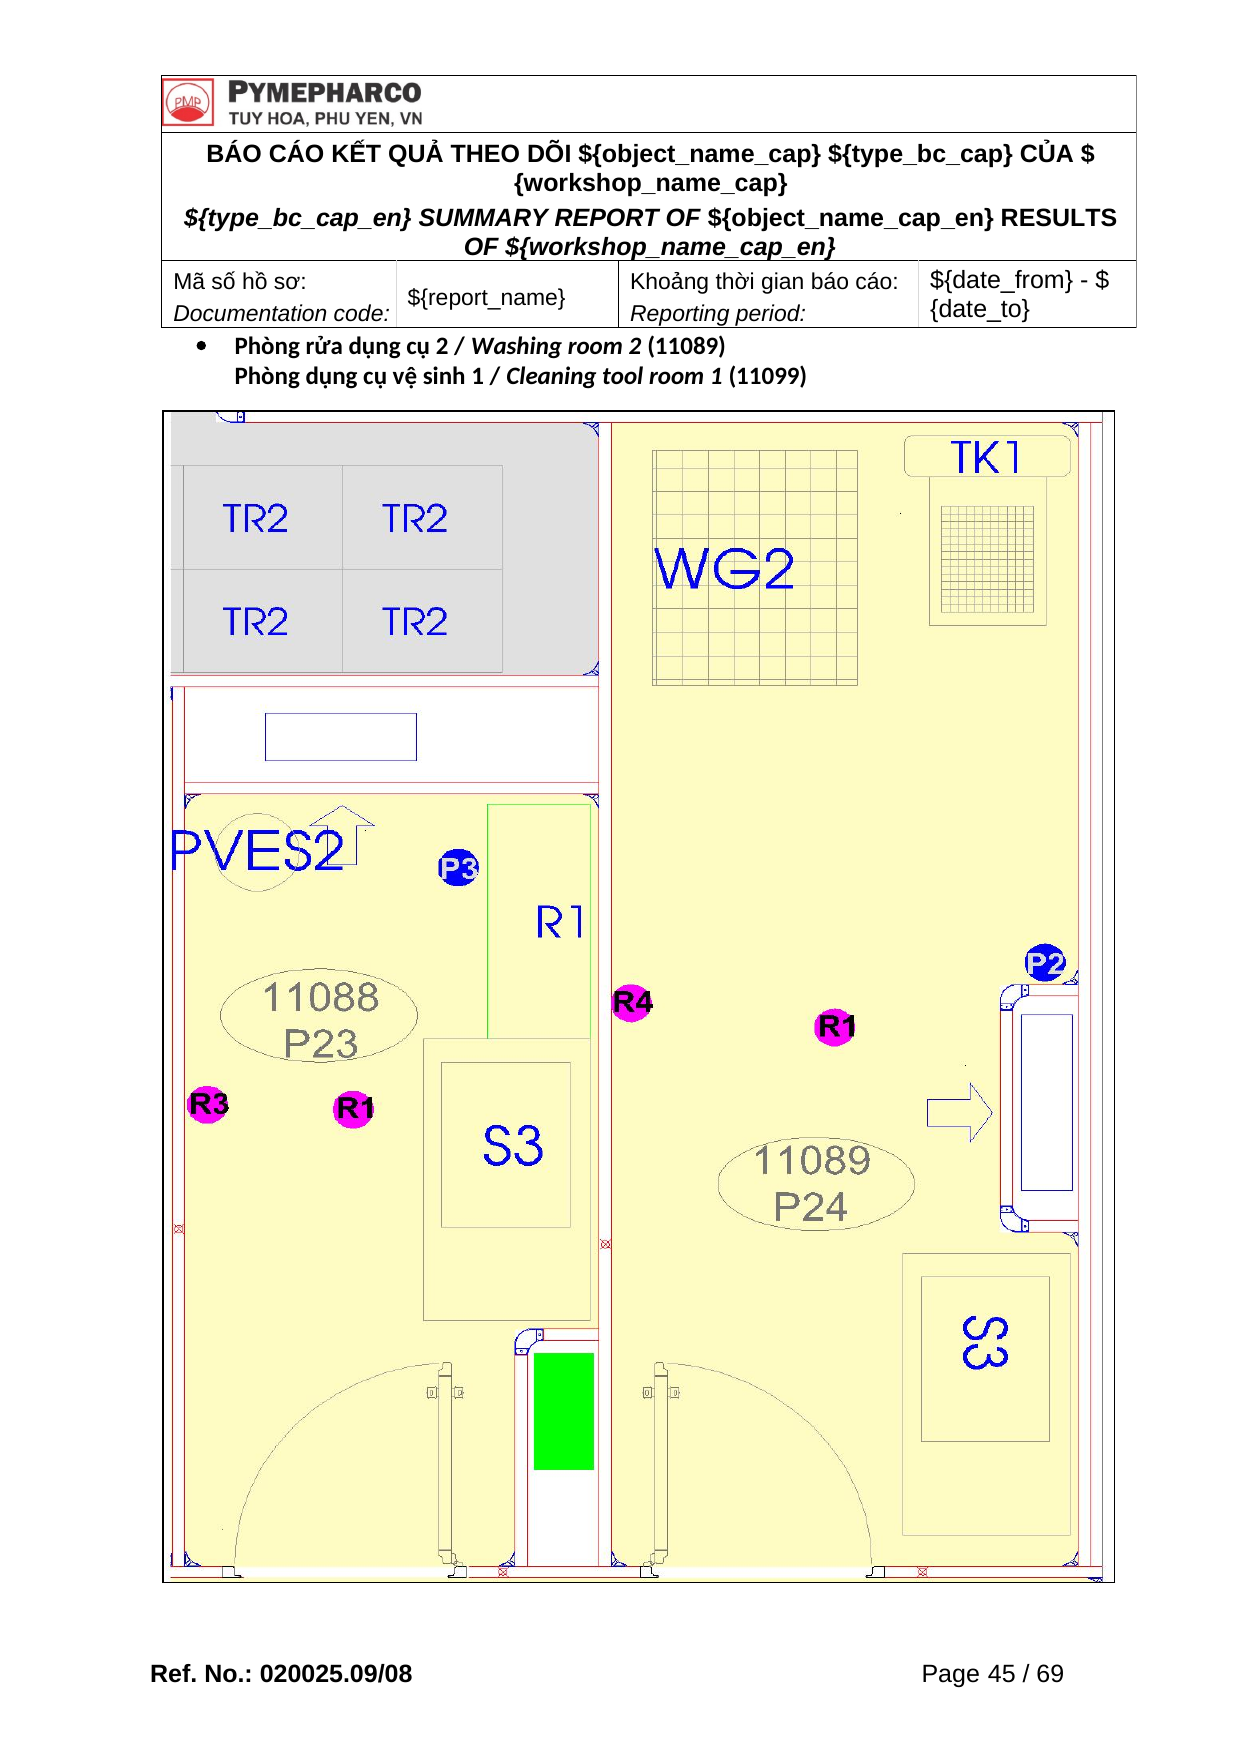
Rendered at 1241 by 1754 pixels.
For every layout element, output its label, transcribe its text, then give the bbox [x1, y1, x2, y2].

text Phòng dụng cụ vệ sinh 1 / Cleaning tool room 1 (11099) [234, 361, 1128, 391]
picture [162, 78, 422, 127]
picture [164, 412, 1114, 1582]
list Phòng rửa dụng cụ 2 / Washing room 2 (11089) [197, 330, 1128, 361]
